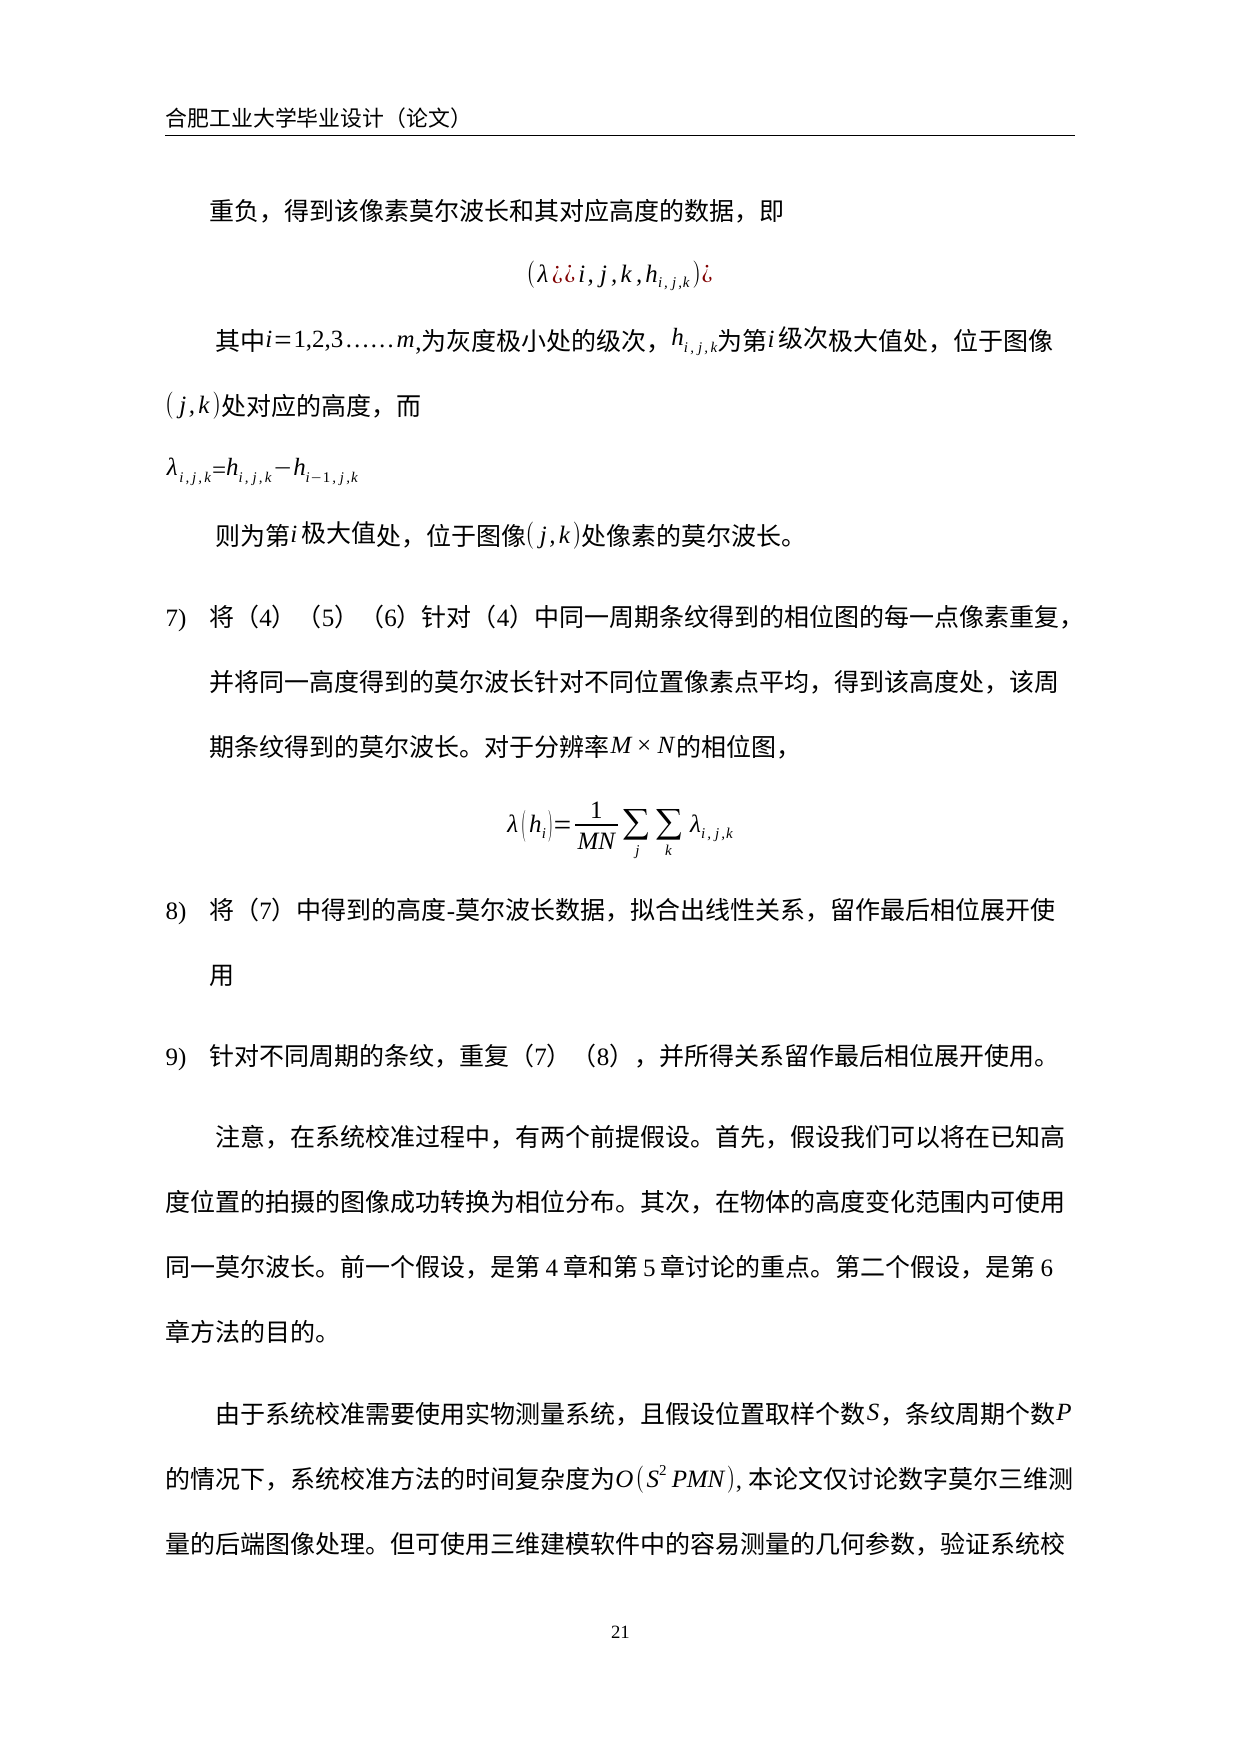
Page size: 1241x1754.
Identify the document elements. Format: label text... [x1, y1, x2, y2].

text 其中,为灰度极小处的级次，为第极大值处，位于图像处对应的高度，而 [165, 307, 1075, 437]
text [165, 1380, 1075, 1575]
list 将（7）中得到的高度-莫尔波长数据，拟合出线性关系，留作最后相位展开使用 [165, 876, 1075, 1006]
list 将（4）（5）（6）针对（4）中同一周期条纹得到的相位图的每一点像素重复，并将同一高度得到的莫尔波长针对不同位置像素点平均，得到该高度处，该周期条纹得到的莫尔波长。对于分辨率的相位图， [165, 583, 1075, 778]
text 则为第处，位于图像处像素的莫尔波长。 [165, 502, 1075, 567]
list 针对不同周期的条纹，重复（7）（8），并所得关系留作最后相位展开使用。 [165, 1022, 1075, 1087]
text = [165, 453, 1075, 486]
text 注意，在系统校准过程中，有两个前提假设。首先，假设我们可以将在已知高度位置的拍摄的图像成功转换为相位分布。其次，在物体的高度变化范围内可使用同一莫尔波长。前一个假设，是第4章和第5章讨论的重点。第二个假设，是第6章方法的目的。 [165, 1103, 1075, 1363]
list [165, 177, 1075, 242]
